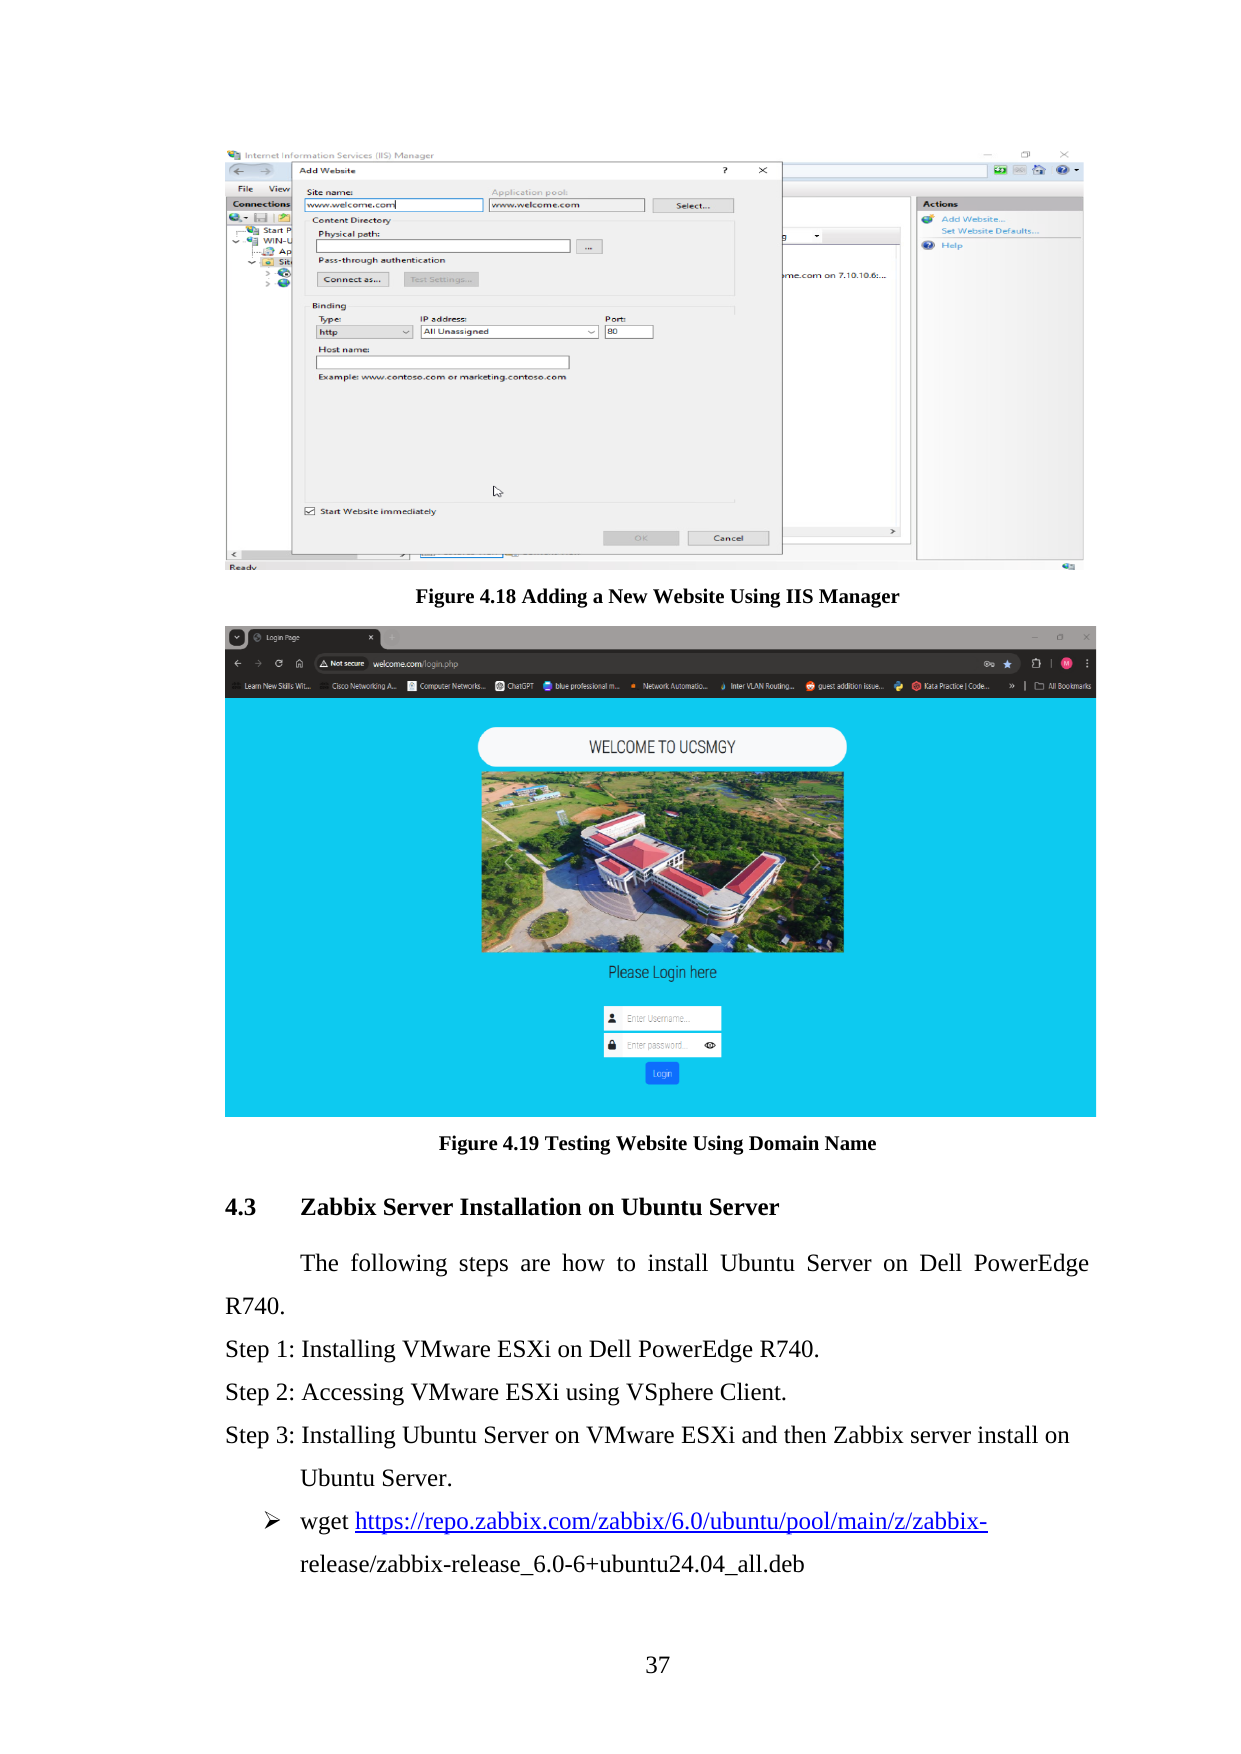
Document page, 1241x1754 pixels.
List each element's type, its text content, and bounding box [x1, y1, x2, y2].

text Step 1: Installing VMware ESXi on Dell PowerEdge R740. [225, 1334, 1090, 1363]
subtitle 4.3 Zabbix Server Installation on Ubuntu Server [225, 1192, 1090, 1221]
list wget https://repo.zabbix.com/zabbix/6.0/ubuntu/pool/main/z/zabbix- release/zabbix-release_6.0-6+ubuntu24.04_all.deb [262, 1506, 1090, 1578]
text Step 3: Installing Ubuntu Server on VMware ESXi and then Zabbix server install on [225, 1420, 1090, 1449]
text Figure 4.18 Adding a New Website Using IIS Manager [225, 584, 1090, 608]
picture [225, 626, 1097, 1117]
text The following steps are how to install Ubuntu Server on Dell PowerEdge R740. [225, 1248, 1090, 1319]
text Step 2: Accessing VMware ESXi using VSphere Client. [225, 1377, 1090, 1406]
text Ubuntu Server. [225, 1463, 1090, 1492]
text Figure 4.19 Testing Website Using Domain Name [225, 1131, 1090, 1155]
picture [225, 150, 1084, 570]
